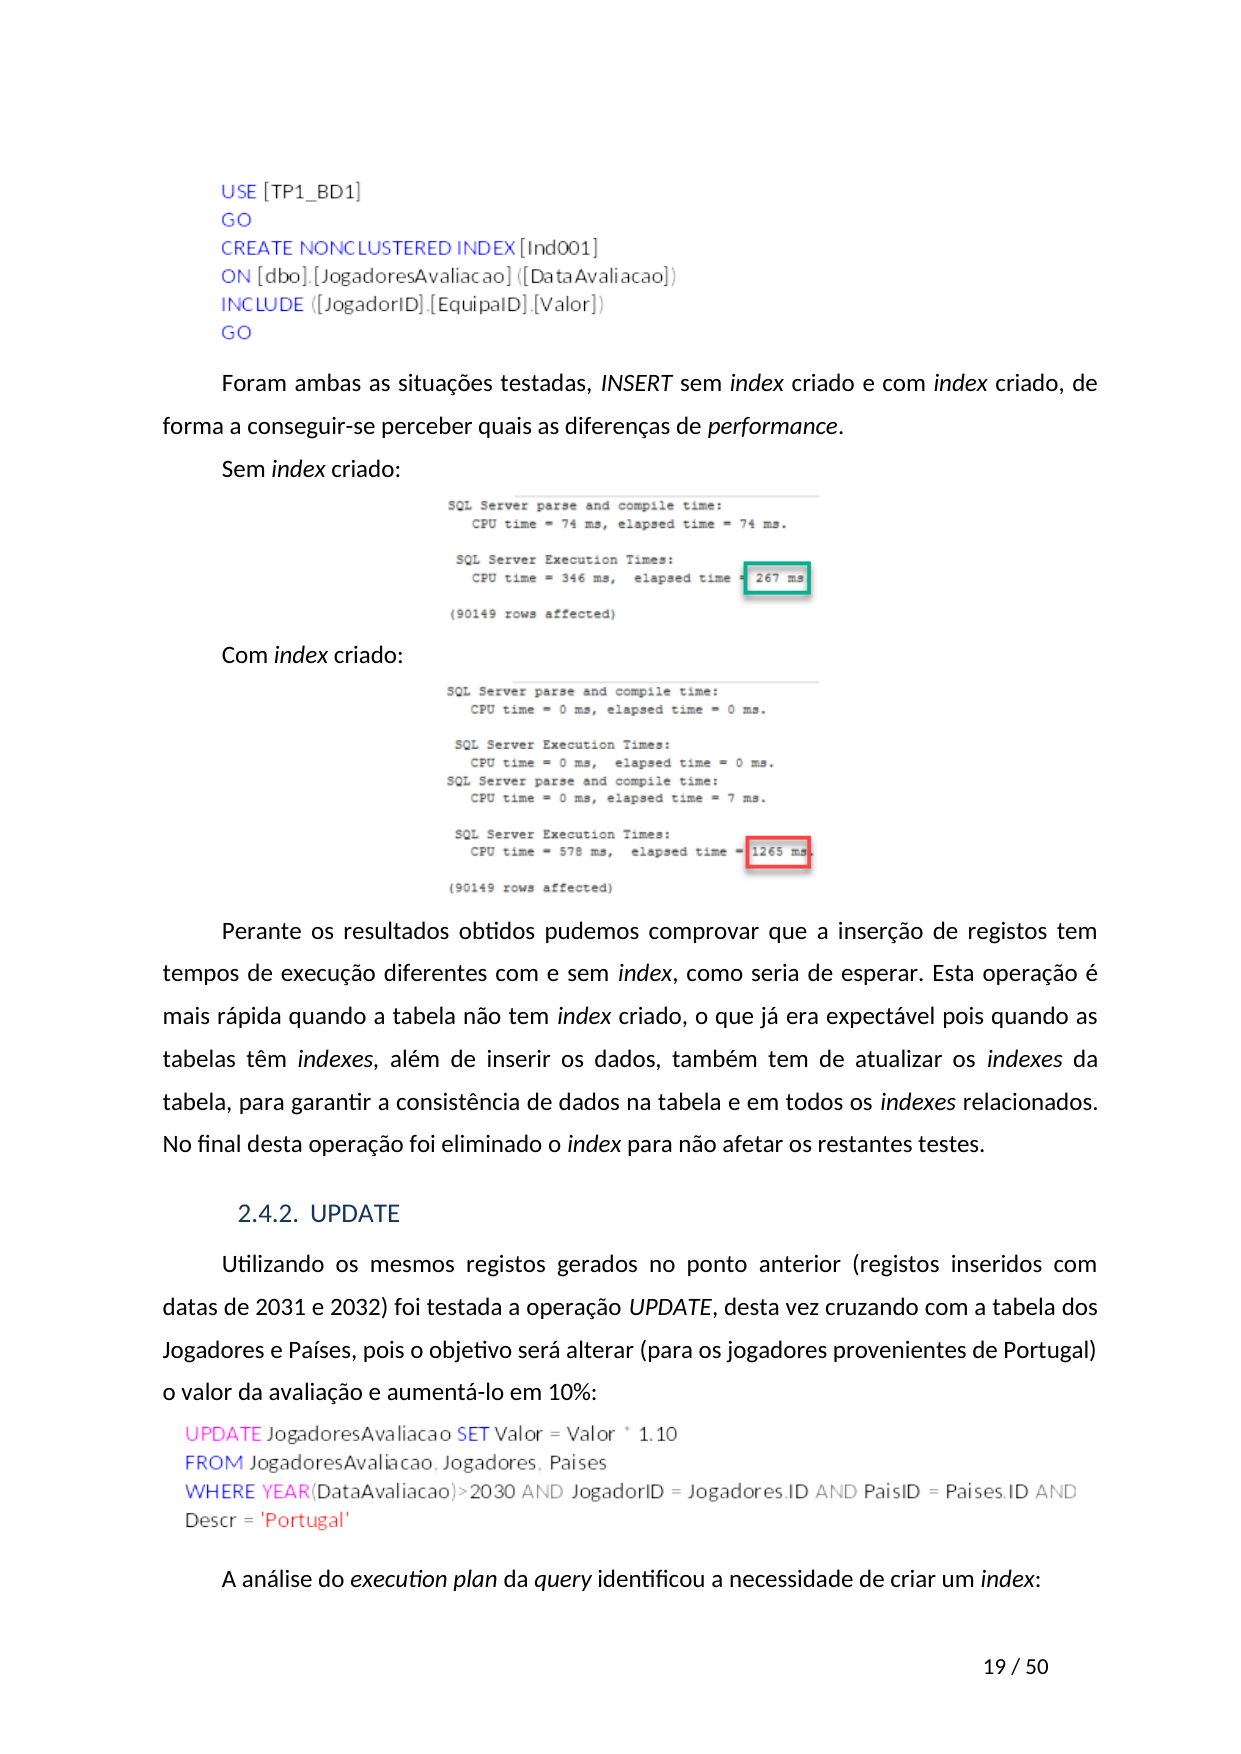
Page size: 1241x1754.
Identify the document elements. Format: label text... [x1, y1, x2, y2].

list Sem index criado: [162, 453, 1098, 483]
list Utilizando os mesmos registos gerados no ponto anterior (registos inseridos com datas de 2031 e 2032) foi testada a operação UPDATE, desta vez cruzando com a tabela dos Jogadores e Países, pois o objetivo será alterar (para os jogadores provenientes de Portugal) o valor da avaliação e aumentá-lo em 10%: [162, 1248, 1098, 1407]
subtitle UPDATE [237, 1196, 1098, 1229]
picture [441, 681, 820, 904]
list A análise do execution plan da query identificou a necessidade de criar um index: [162, 1564, 1098, 1594]
list Com index criado: [162, 639, 1098, 669]
list Perante os resultados obtidos pudemos comprovar que a inserção de registos tem tempos de execução diferentes com e sem index, como seria de esperar. Esta operação é mais rápida quando a tabela não tem index criado, o que já era expectável pois quando as tabelas têm indexes, além de inserir os dados, também tem de atualizar os indexes da tabela, para garantir a consistência de dados na tabela e em todos os indexes relacionados. No final desta operação foi eliminado o index para não afetar os restantes testes. [162, 915, 1098, 1159]
picture [441, 495, 820, 628]
list Foram ambas as situações testadas, INSERT sem index criado e com index criado, de forma a conseguir-se perceber quais as diferenças de performance. [162, 367, 1098, 441]
